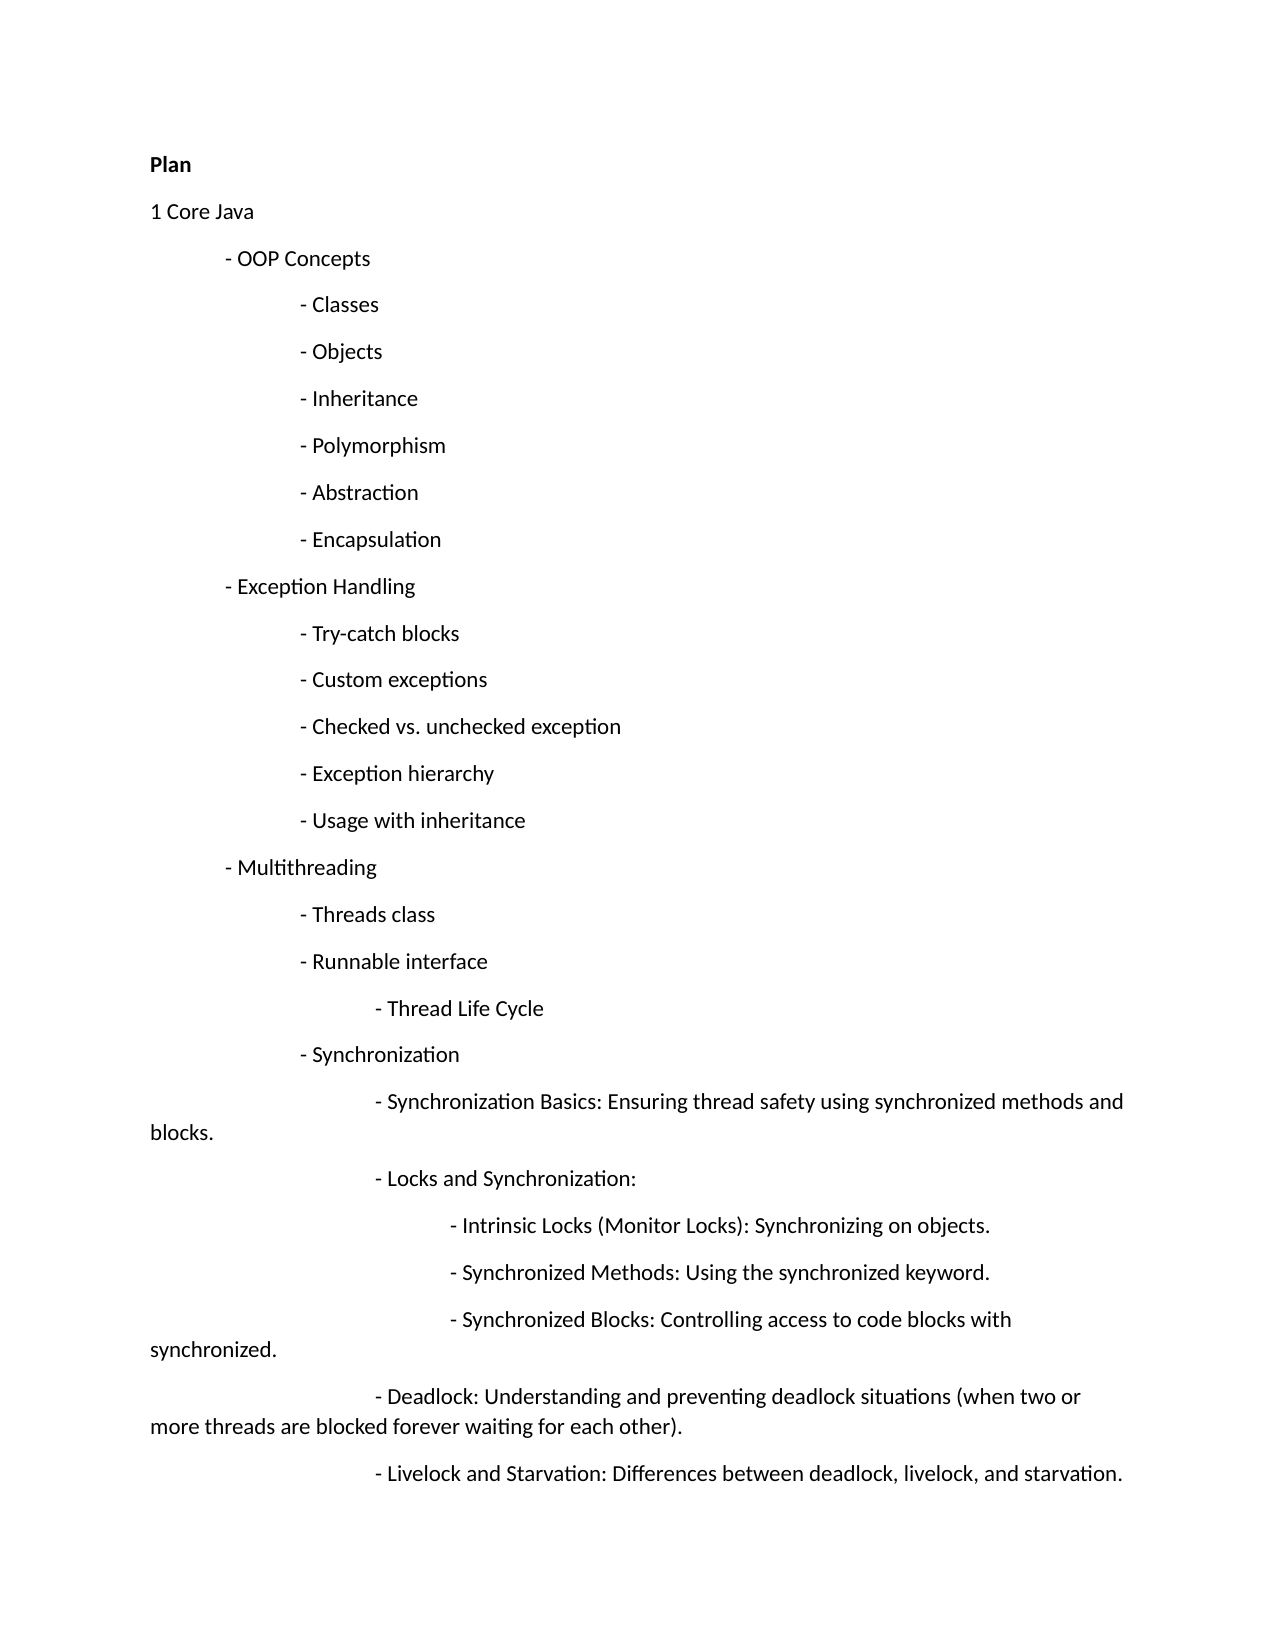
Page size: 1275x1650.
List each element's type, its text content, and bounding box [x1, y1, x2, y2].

text - Usage with inheritance [150, 806, 1125, 834]
text - Polymorphism [150, 431, 1125, 459]
text - Checked vs. unchecked exception [150, 712, 1125, 741]
text - Threads class [150, 900, 1125, 928]
text 1 Core Java [150, 197, 1125, 225]
text - Try-catch blocks [150, 619, 1125, 647]
text - Thread Life Cycle [150, 994, 1125, 1022]
text - Classes [150, 291, 1125, 319]
text - Livelock and Starvation: Differences between deadlock, livelock, and starvation. [150, 1459, 1125, 1487]
text - Synchronization Basics: Ensuring thread safety using synchronized methods and blocks. [150, 1087, 1125, 1146]
text - Objects [150, 337, 1125, 366]
text - Exception hierarchy [150, 759, 1125, 787]
text - Synchronized Blocks: Controlling access to code blocks with synchronized. [150, 1305, 1125, 1363]
text - Deadlock: Understanding and preventing deadlock situations (when two or more threads are blocked forever waiting for each other). [150, 1382, 1125, 1441]
text - Exception Handling [150, 572, 1125, 600]
text - Multithreading [150, 853, 1125, 881]
text - Abstraction [150, 478, 1125, 506]
text - Custom exceptions [150, 666, 1125, 694]
text - OOP Concepts [150, 244, 1125, 272]
text - Synchronization [150, 1041, 1125, 1069]
text Plan [150, 150, 1125, 178]
text - Intrinsic Locks (Monitor Locks): Synchronizing on objects. [150, 1211, 1125, 1239]
text - Inheritance [150, 384, 1125, 412]
text - Locks and Synchronization: [150, 1164, 1125, 1193]
text - Synchronized Methods: Using the synchronized keyword. [150, 1258, 1125, 1286]
text - Runnable interface [150, 947, 1125, 975]
text - Encapsulation [150, 525, 1125, 553]
